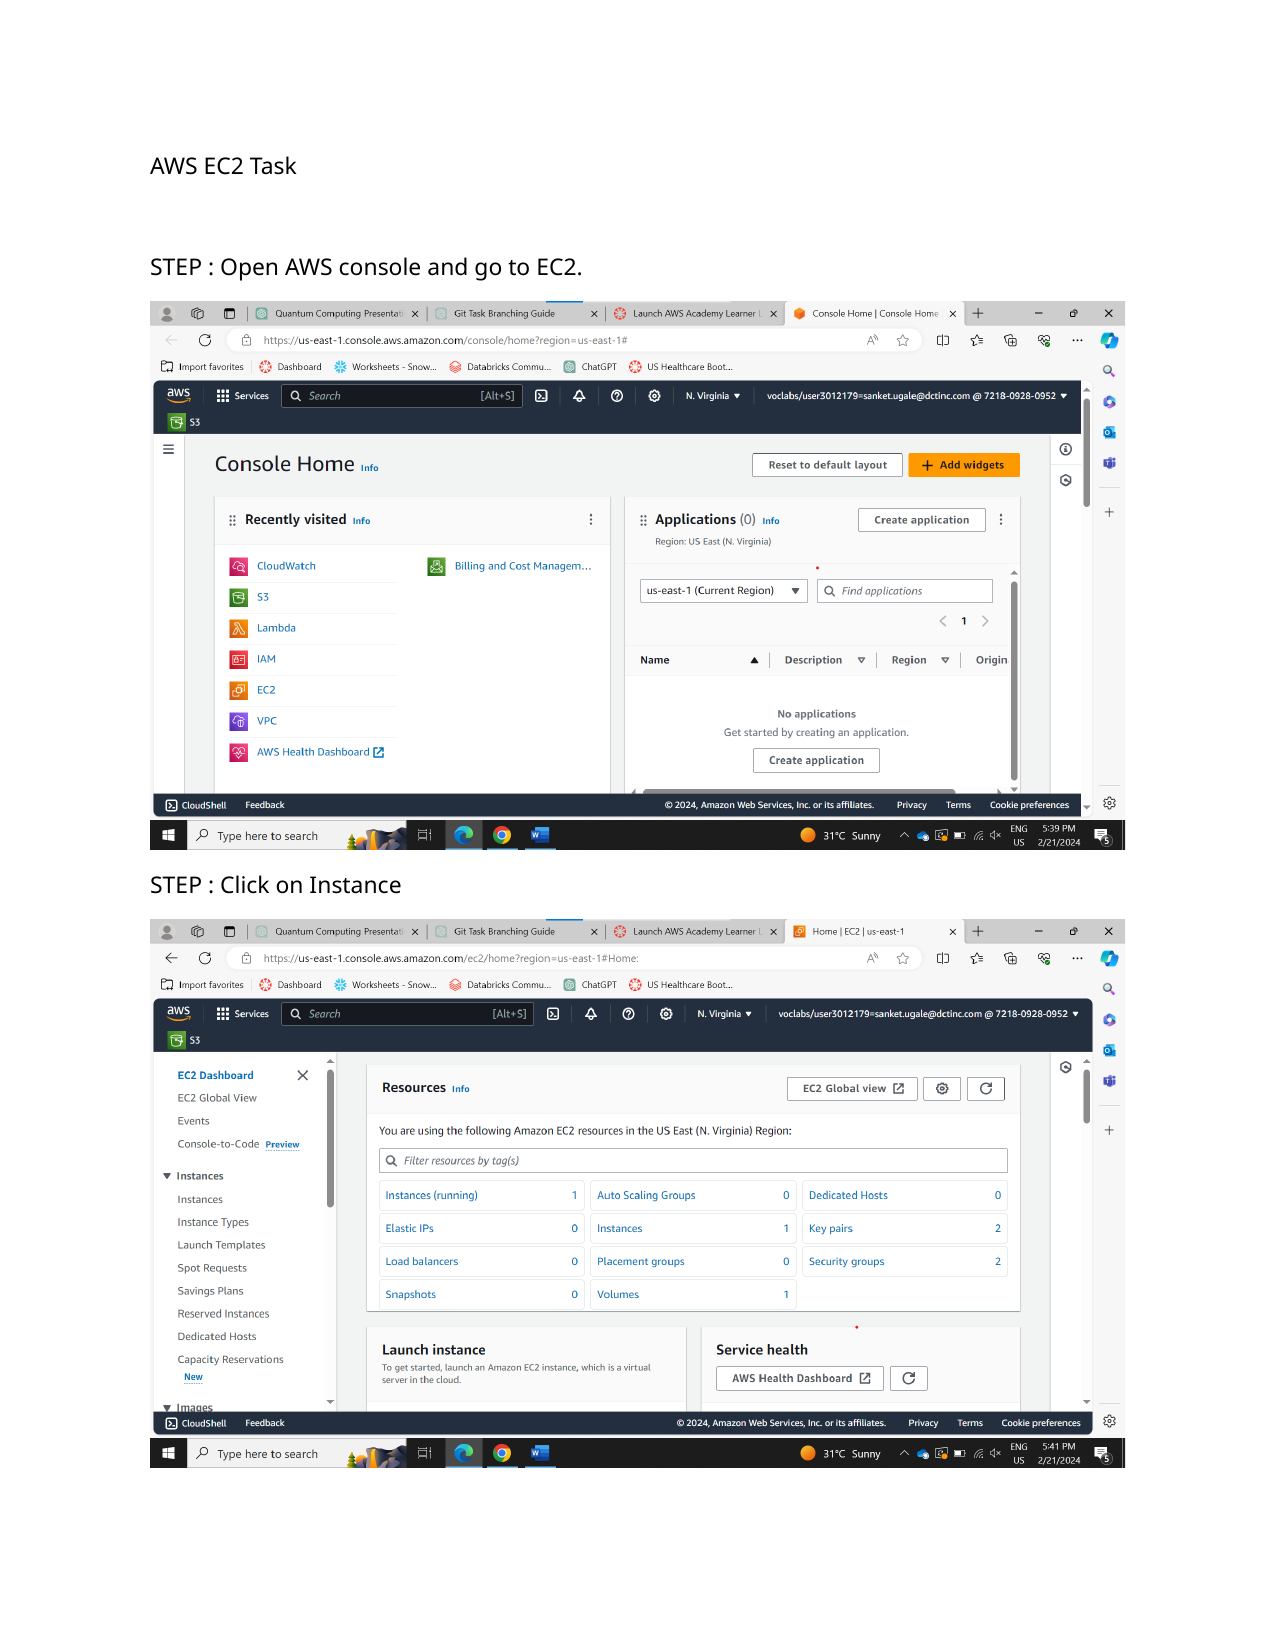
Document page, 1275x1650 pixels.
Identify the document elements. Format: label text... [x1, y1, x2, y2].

text STEP : Open AWS console and go to EC2. [150, 251, 1125, 282]
picture [150, 301, 1125, 850]
text AWS EC2 Task [150, 150, 1125, 181]
text STEP : Click on Instance [150, 869, 1125, 900]
picture [150, 919, 1125, 1468]
